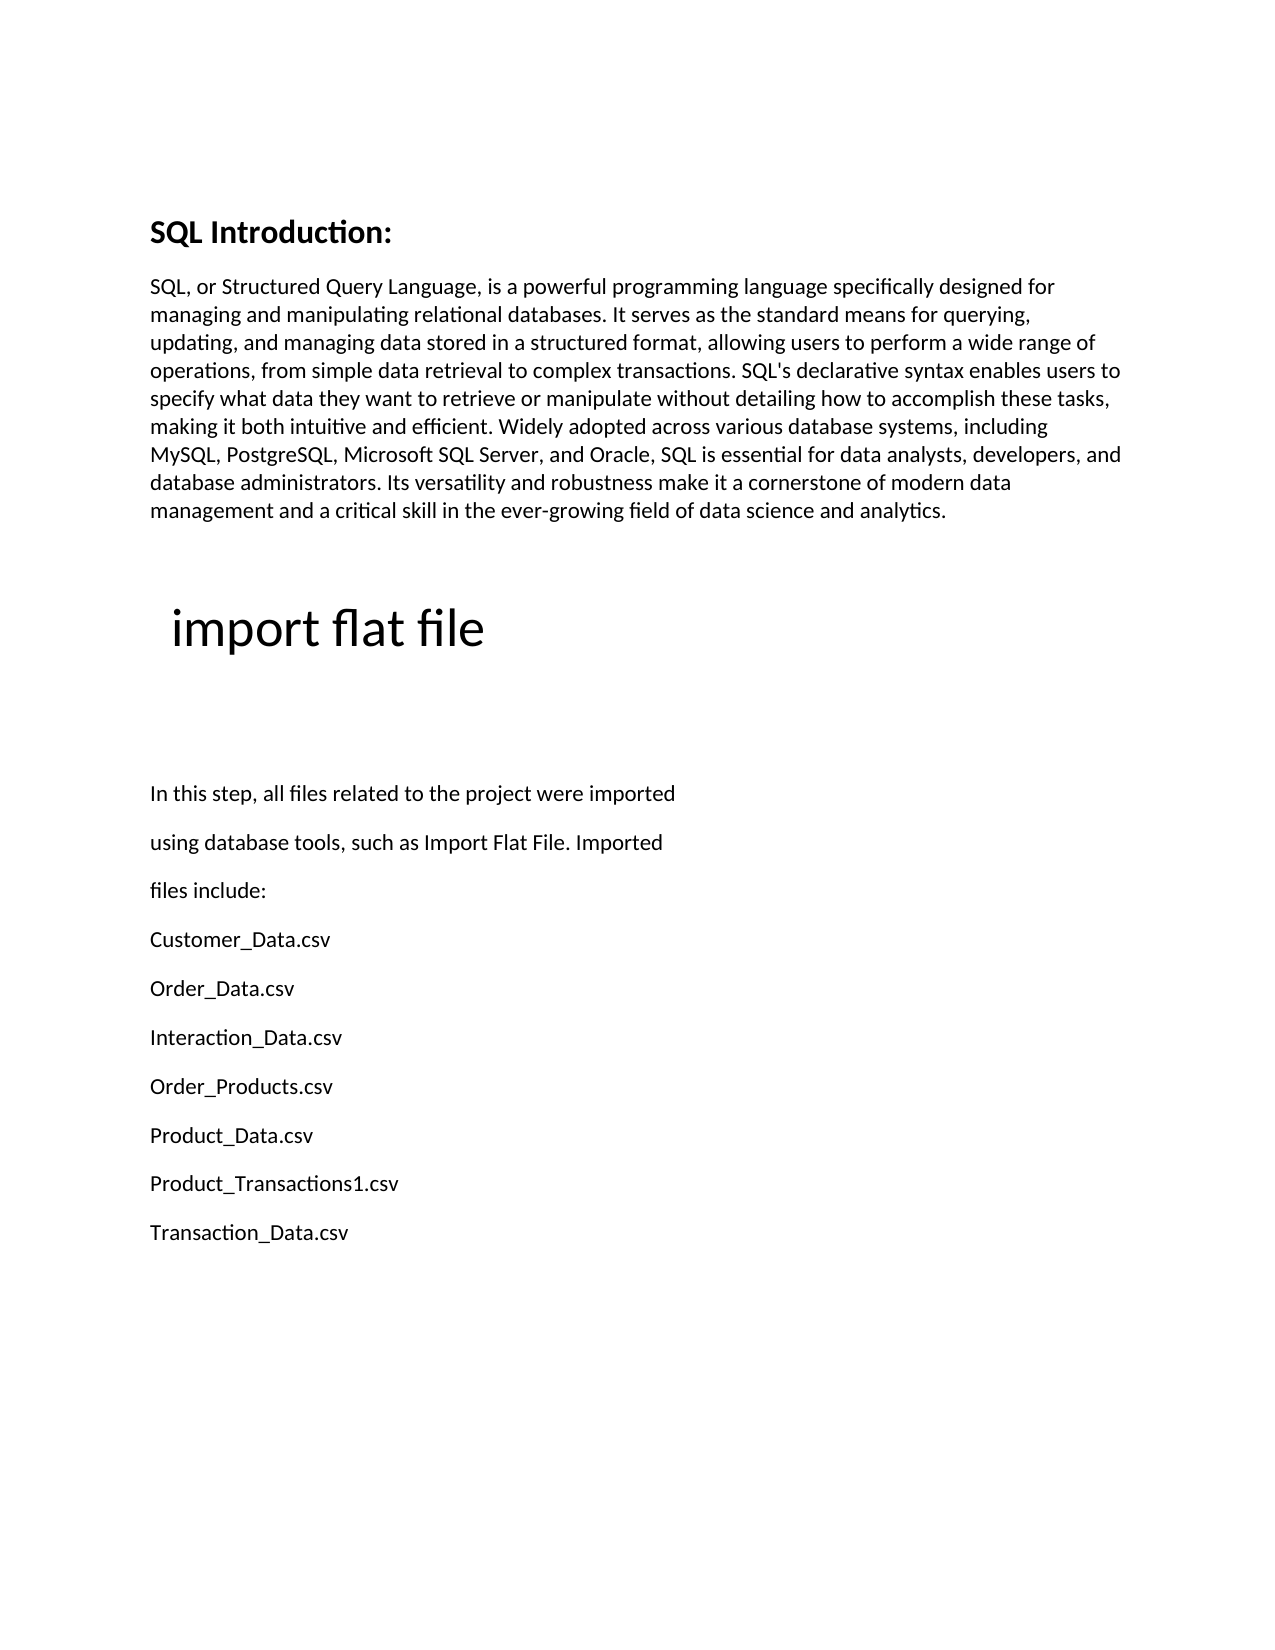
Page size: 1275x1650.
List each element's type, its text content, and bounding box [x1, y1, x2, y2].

text Interaction_Data.csv [150, 1023, 1125, 1051]
text SQL Introduction: [150, 211, 1125, 251]
text using database tools, such as Import Flat File. Imported [150, 828, 1125, 856]
text Transaction_Data.csv [150, 1218, 1125, 1246]
text Order_Data.csv [150, 974, 1125, 1002]
text Product_Data.csv [150, 1121, 1125, 1149]
text files include: [150, 876, 1125, 904]
text Product_Transactions1.csv [150, 1169, 1125, 1198]
text In this step, all files related to the project were imported [150, 779, 1125, 807]
text Customer_Data.csv [150, 925, 1125, 953]
text import flat file [150, 594, 1125, 660]
text Order_Products.csv [150, 1072, 1125, 1100]
text SQL, or Structured Query Language, is a powerful programming language specifically designed for managing and manipulating relational databases. It serves as the standard means for querying, updating, and managing data stored in a structured format, allowing users to perform a wide range of operations, from simple data retrieval to complex transactions. SQL's declarative syntax enables users to specify what data they want to retrieve or manipulate without detailing how to accomplish these tasks, making it both intuitive and efficient. Widely adopted across various database systems, including MySQL, PostgreSQL, Microsoft SQL Server, and Oracle, SQL is essential for data analysts, developers, and database administrators. Its versatility and robustness make it a cornerstone of modern data management and a critical skill in the ever-growing field of data science and analytics. [150, 272, 1125, 524]
